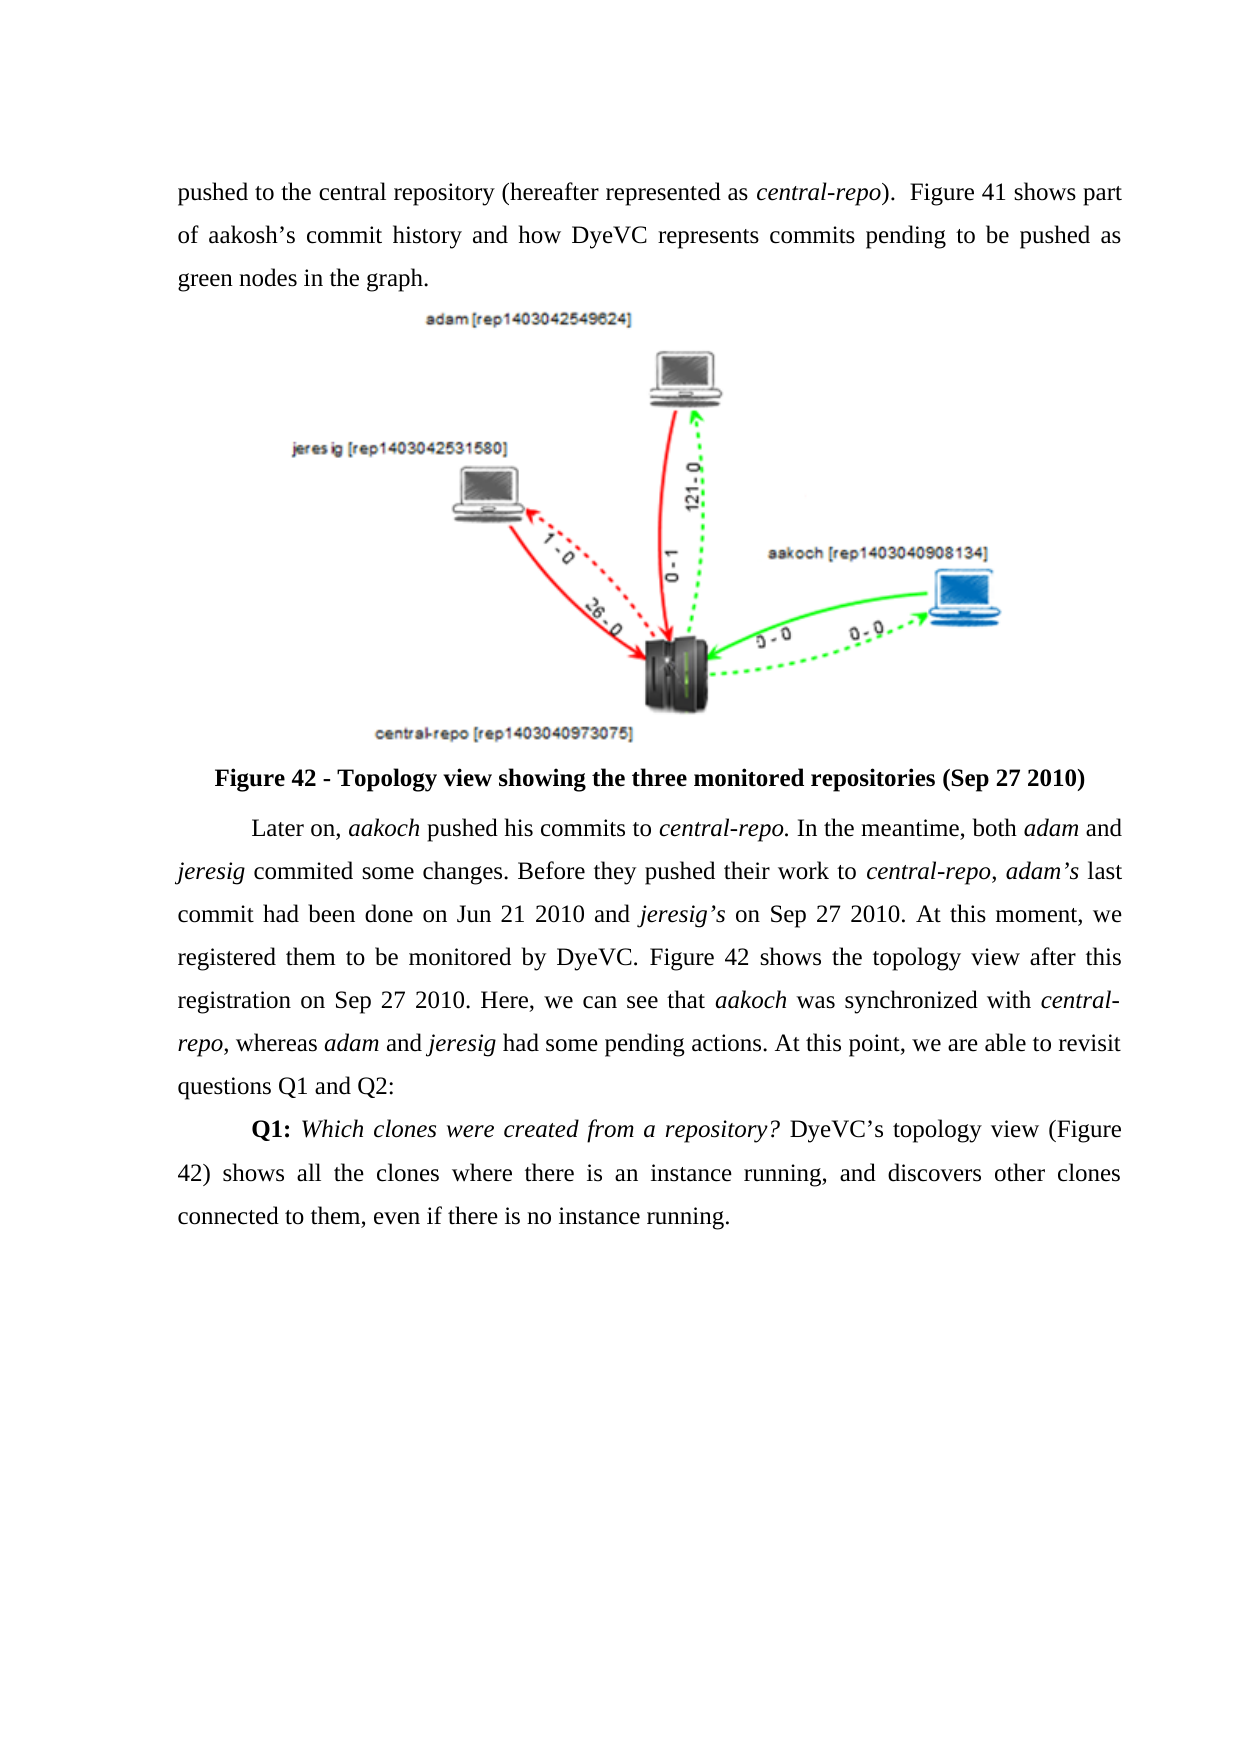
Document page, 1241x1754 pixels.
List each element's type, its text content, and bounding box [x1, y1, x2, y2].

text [177, 177, 1122, 292]
picture [286, 306, 1013, 749]
